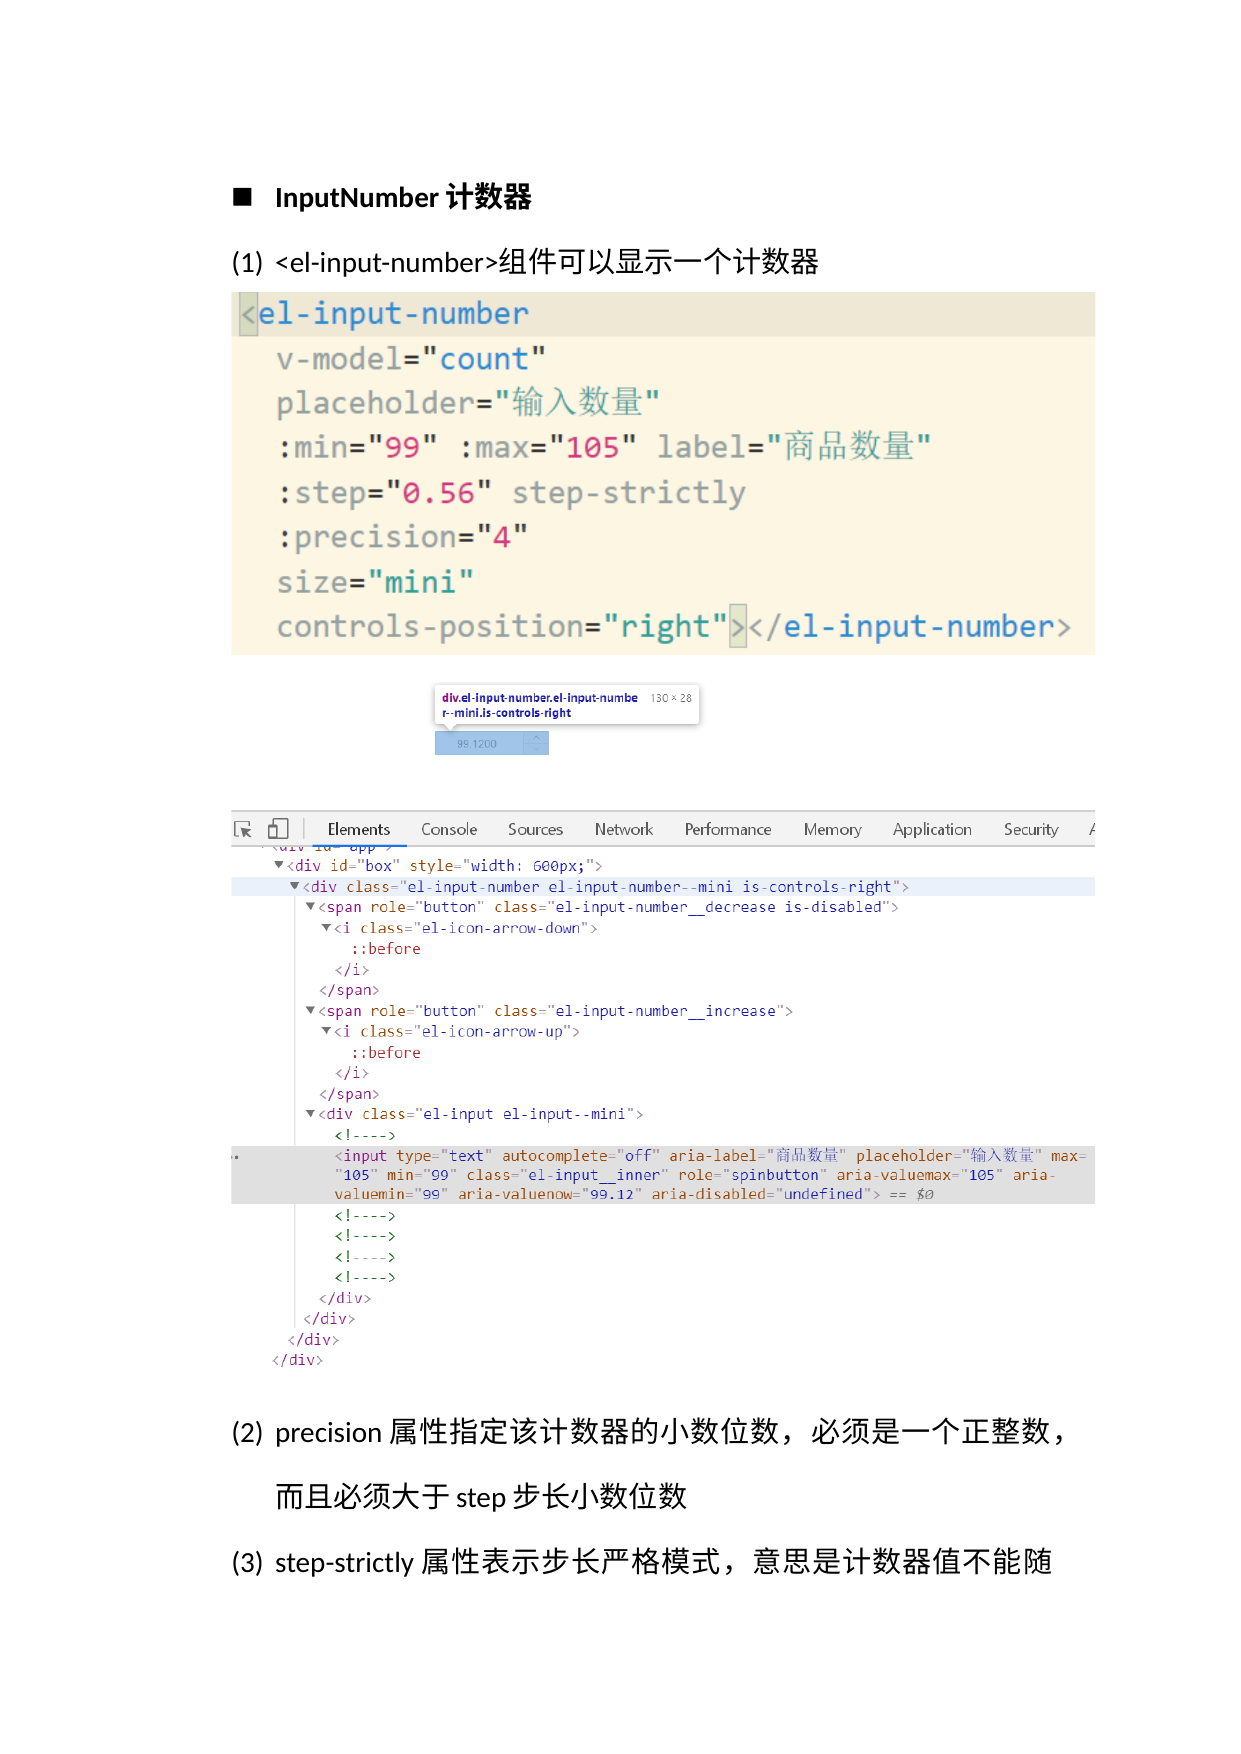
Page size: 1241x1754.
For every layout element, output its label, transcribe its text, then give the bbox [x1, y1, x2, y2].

picture [231, 292, 1096, 655]
list <el-input-number>组件可以显示一个计数器 [231, 227, 1053, 292]
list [231, 1527, 1053, 1592]
list precision属性指定该计数器的小数位数，必须是一个正整数，而且必须大于step步长小数位数 [231, 1397, 1053, 1527]
picture [231, 682, 1096, 1369]
list InputNumber计数器 [231, 162, 1053, 227]
